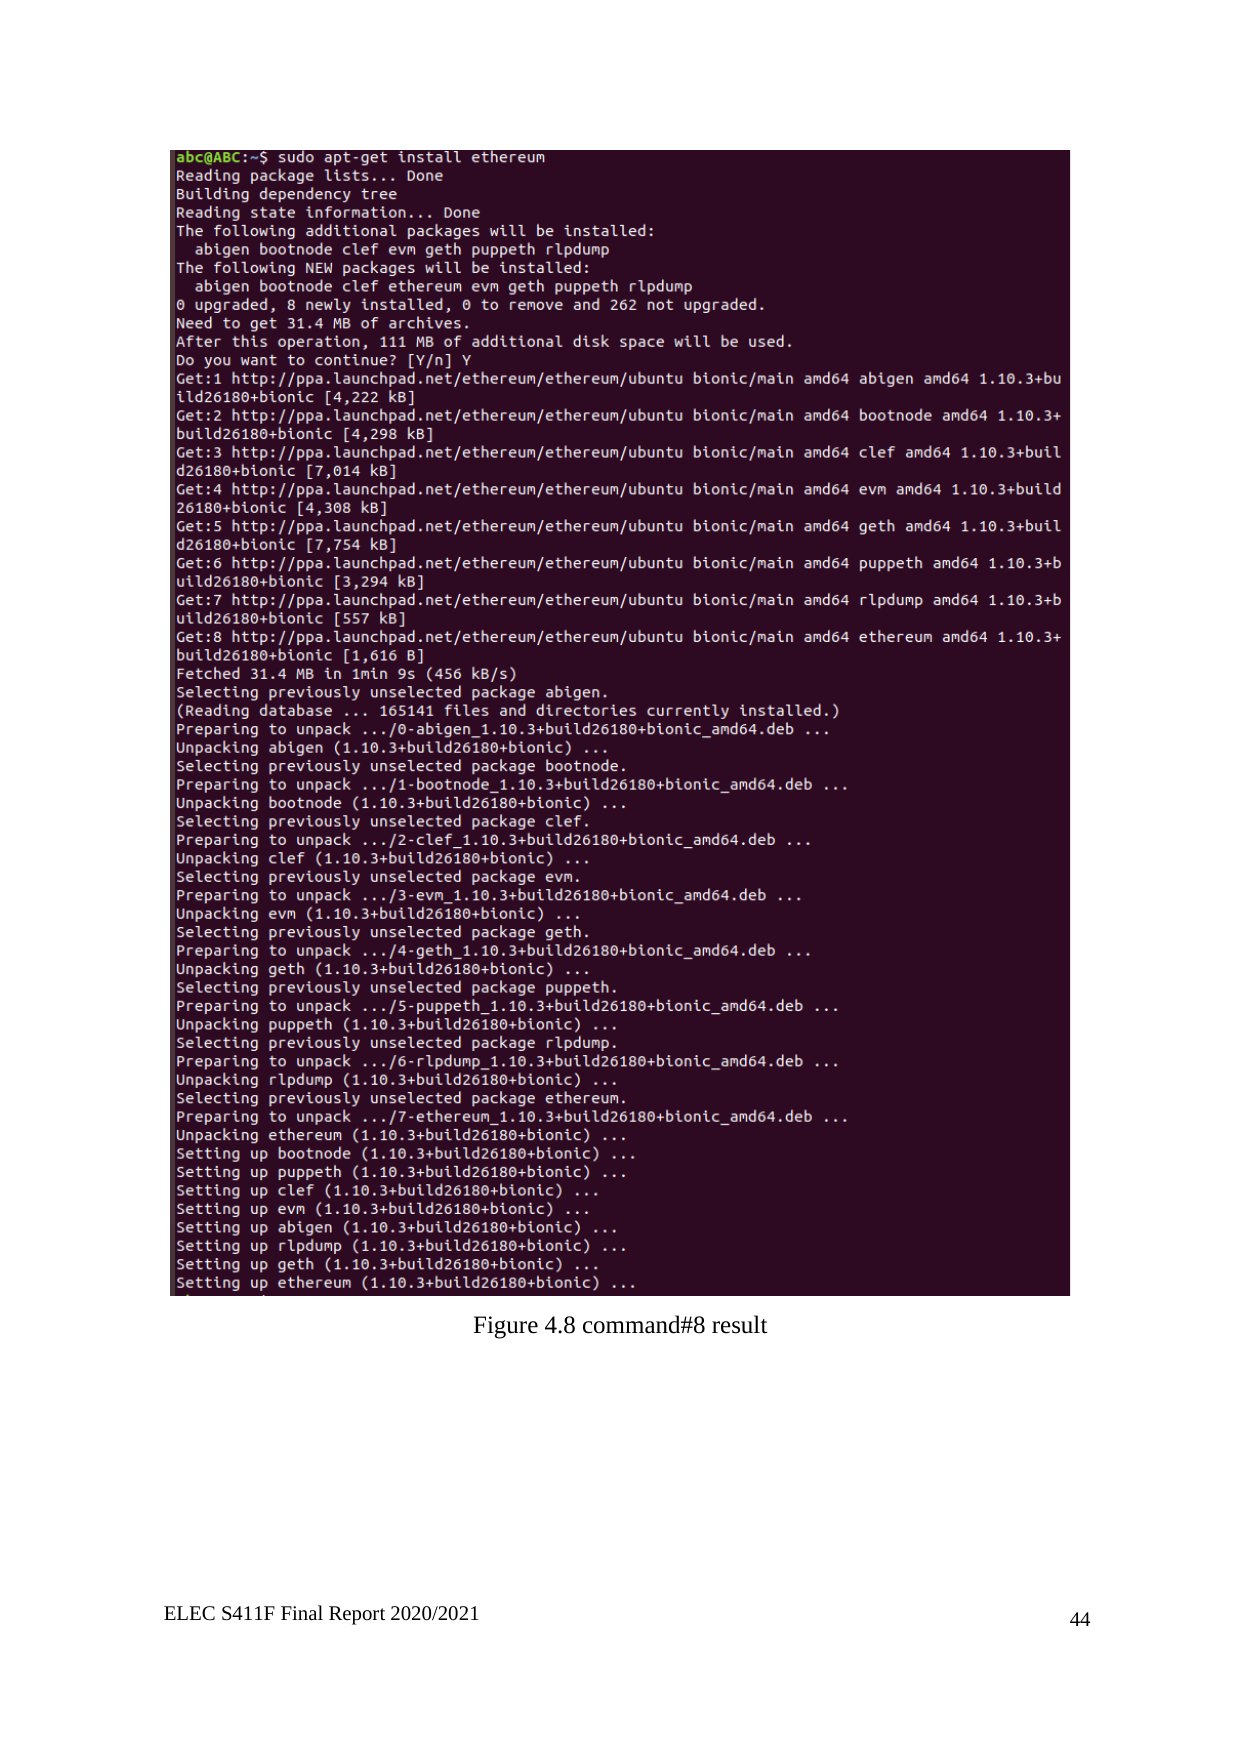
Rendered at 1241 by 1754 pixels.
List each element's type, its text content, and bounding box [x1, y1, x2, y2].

subtitle Figure 4.8 command#8 result [150, 1310, 1090, 1339]
picture [170, 150, 1071, 1296]
